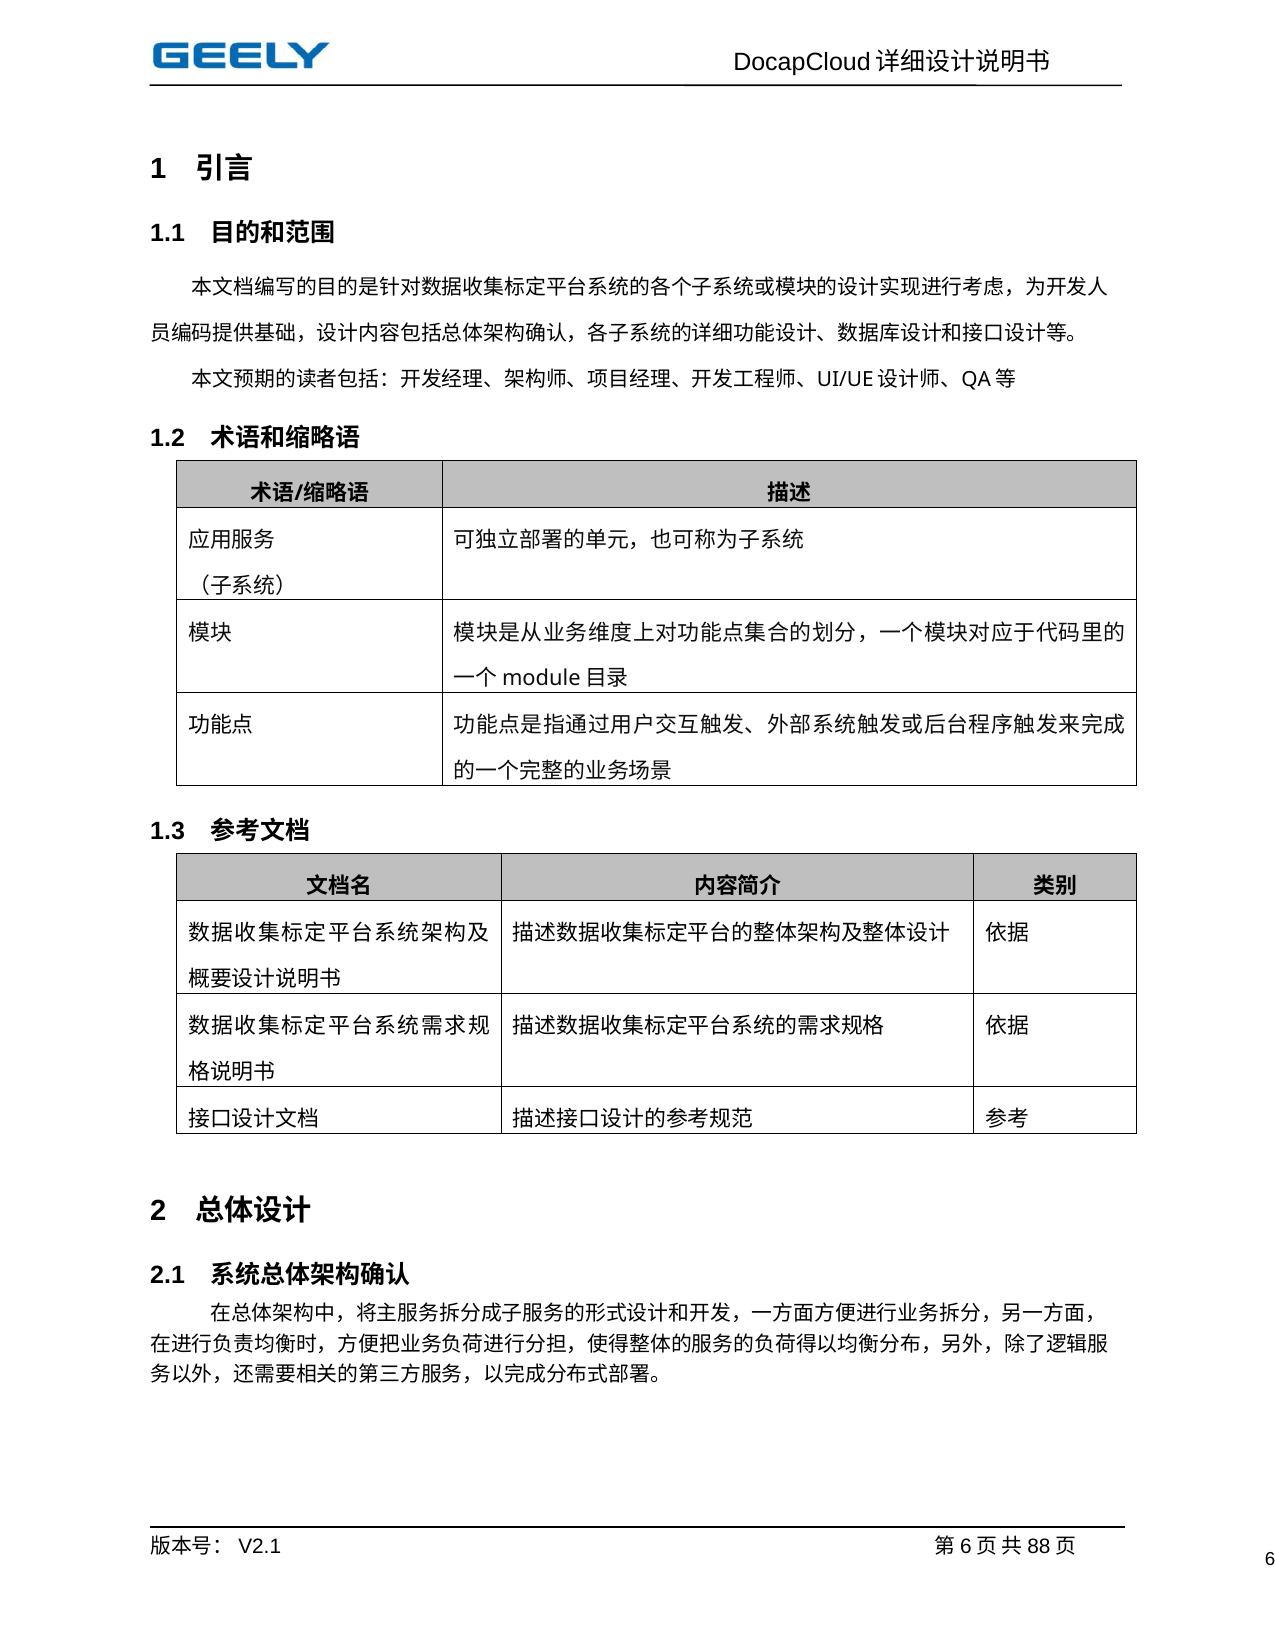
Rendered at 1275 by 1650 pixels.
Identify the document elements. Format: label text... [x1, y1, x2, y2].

text 本文档编写的目的是针对数据收集标定平台系统的各个子系统或模块的设计实现进行考虑，为开发人员编码提供基础，设计内容包括总体架构确认，各子系统的详细功能设计、数据库设计和接口设计等。 [150, 255, 1125, 346]
table_cell 可独立部署的单元，也可称为子系统 [443, 508, 1136, 599]
table_cell 功能点是指通过用户交互触发、外部系统触发或后台程序触发来完成的一个完整的业务场景 [443, 693, 1136, 785]
table_cell 描述接口设计的参考规范 [502, 1087, 973, 1132]
table_header 文档名 [177, 854, 501, 900]
table_cell 数据收集标定平台系统需求规格说明书 [177, 994, 501, 1086]
text 在总体架构中，将主服务拆分成子服务的形式设计和开发，一方面方便进行业务拆分，另一方面，在进行负责均衡时，方便把业务负荷进行分担，使得整体的服务的负荷得以均衡分布，另外，除了逻辑服务以外，还需要相关的第三方服务，以完成分布式部署。 [150, 1297, 1125, 1387]
table_header 内容简介 [502, 854, 973, 900]
subtitle 总体设计 [150, 1187, 1125, 1229]
table_header 描述 [443, 461, 1136, 507]
table_cell 依据 [974, 994, 1136, 1086]
table_cell 参考 [974, 1087, 1136, 1132]
table_cell 数据收集标定平台系统架构及概要设计说明书 [177, 901, 501, 993]
table_cell 功能点 [177, 693, 442, 785]
subtitle 目的和范围 [150, 212, 1125, 248]
picture [150, 40, 331, 71]
table_cell 模块是从业务维度上对功能点集合的划分，一个模块对应于代码里的一个module目录 [443, 600, 1136, 692]
subtitle 系统总体架构确认 [150, 1254, 1125, 1290]
subtitle 引言 [150, 145, 1125, 187]
table_cell 模块 [177, 600, 442, 692]
table_cell 接口设计文档 [177, 1087, 501, 1132]
table_header 类别 [974, 854, 1136, 900]
table_cell 应用服务 （子系统） [177, 508, 442, 599]
table_cell 依据 [974, 901, 1136, 993]
subtitle 术语和缩略语 [150, 417, 1125, 453]
table_cell 描述数据收集标定平台的整体架构及整体设计 [502, 901, 973, 993]
subtitle 参考文档 [150, 811, 1125, 847]
table_cell 描述数据收集标定平台系统的需求规格 [502, 994, 973, 1086]
text 本文预期的读者包括：开发经理、架构师、项目经理、开发工程师、UI/UE设计师、QA等 [150, 346, 1125, 392]
table_header 术语/缩略语 [177, 461, 442, 507]
